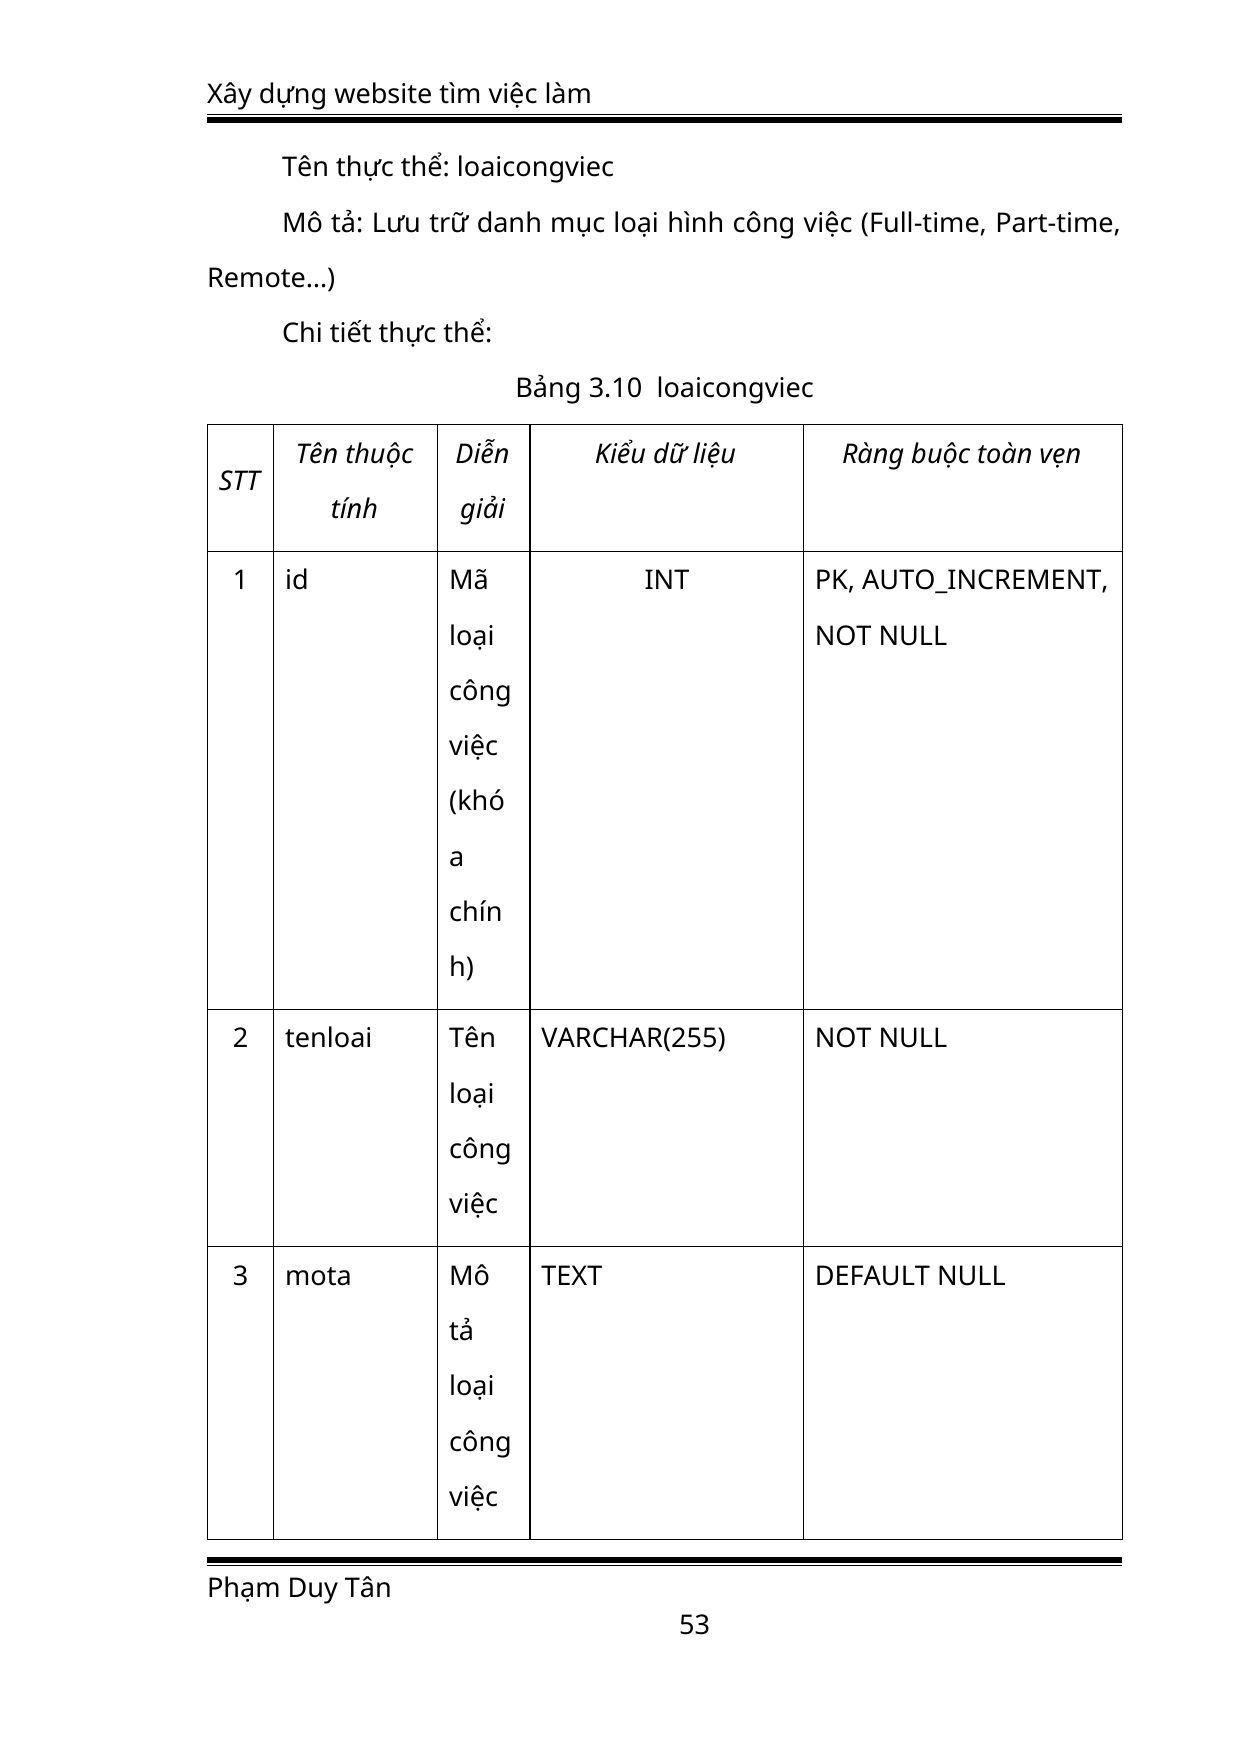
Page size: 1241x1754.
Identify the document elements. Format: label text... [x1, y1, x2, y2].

table_cell NOT NULL [804, 1010, 1122, 1246]
table_cell mota [274, 1247, 437, 1538]
text Bảng 3.10 loaicongviec [207, 369, 1122, 406]
text Tên thực thể: loaicongviec [207, 148, 1122, 184]
table_cell Mã loại công việc (khóa chính) [438, 552, 529, 1009]
table_cell INT [531, 552, 803, 1009]
table_cell PK, AUTO_INCREMENT, NOT NULL [804, 552, 1122, 1009]
table_cell Tên loại công việc [438, 1010, 529, 1246]
table_header STT [208, 425, 273, 551]
table_cell TEXT [531, 1247, 803, 1538]
table_cell 1 [208, 552, 273, 1009]
table_cell id [274, 552, 437, 1009]
table_header Diễn giải [438, 425, 529, 551]
table_cell 2 [208, 1010, 273, 1246]
text Mô tả: Lưu trữ danh mục loại hình công việc (Full-time, Part-time, Remote…) [207, 203, 1122, 295]
table_cell tenloai [274, 1010, 437, 1246]
table_cell DEFAULT NULL [804, 1247, 1122, 1538]
table_header Tên thuộc tính [274, 425, 437, 551]
table_cell Mô tả loại công việc [438, 1247, 529, 1538]
table_header Ràng buộc toàn vẹn [804, 425, 1122, 551]
text Chi tiết thực thể: [207, 314, 1122, 351]
table_cell 3 [208, 1247, 273, 1538]
table_cell VARCHAR(255) [531, 1010, 803, 1246]
table_header Kiểu dữ liệu [531, 425, 803, 551]
